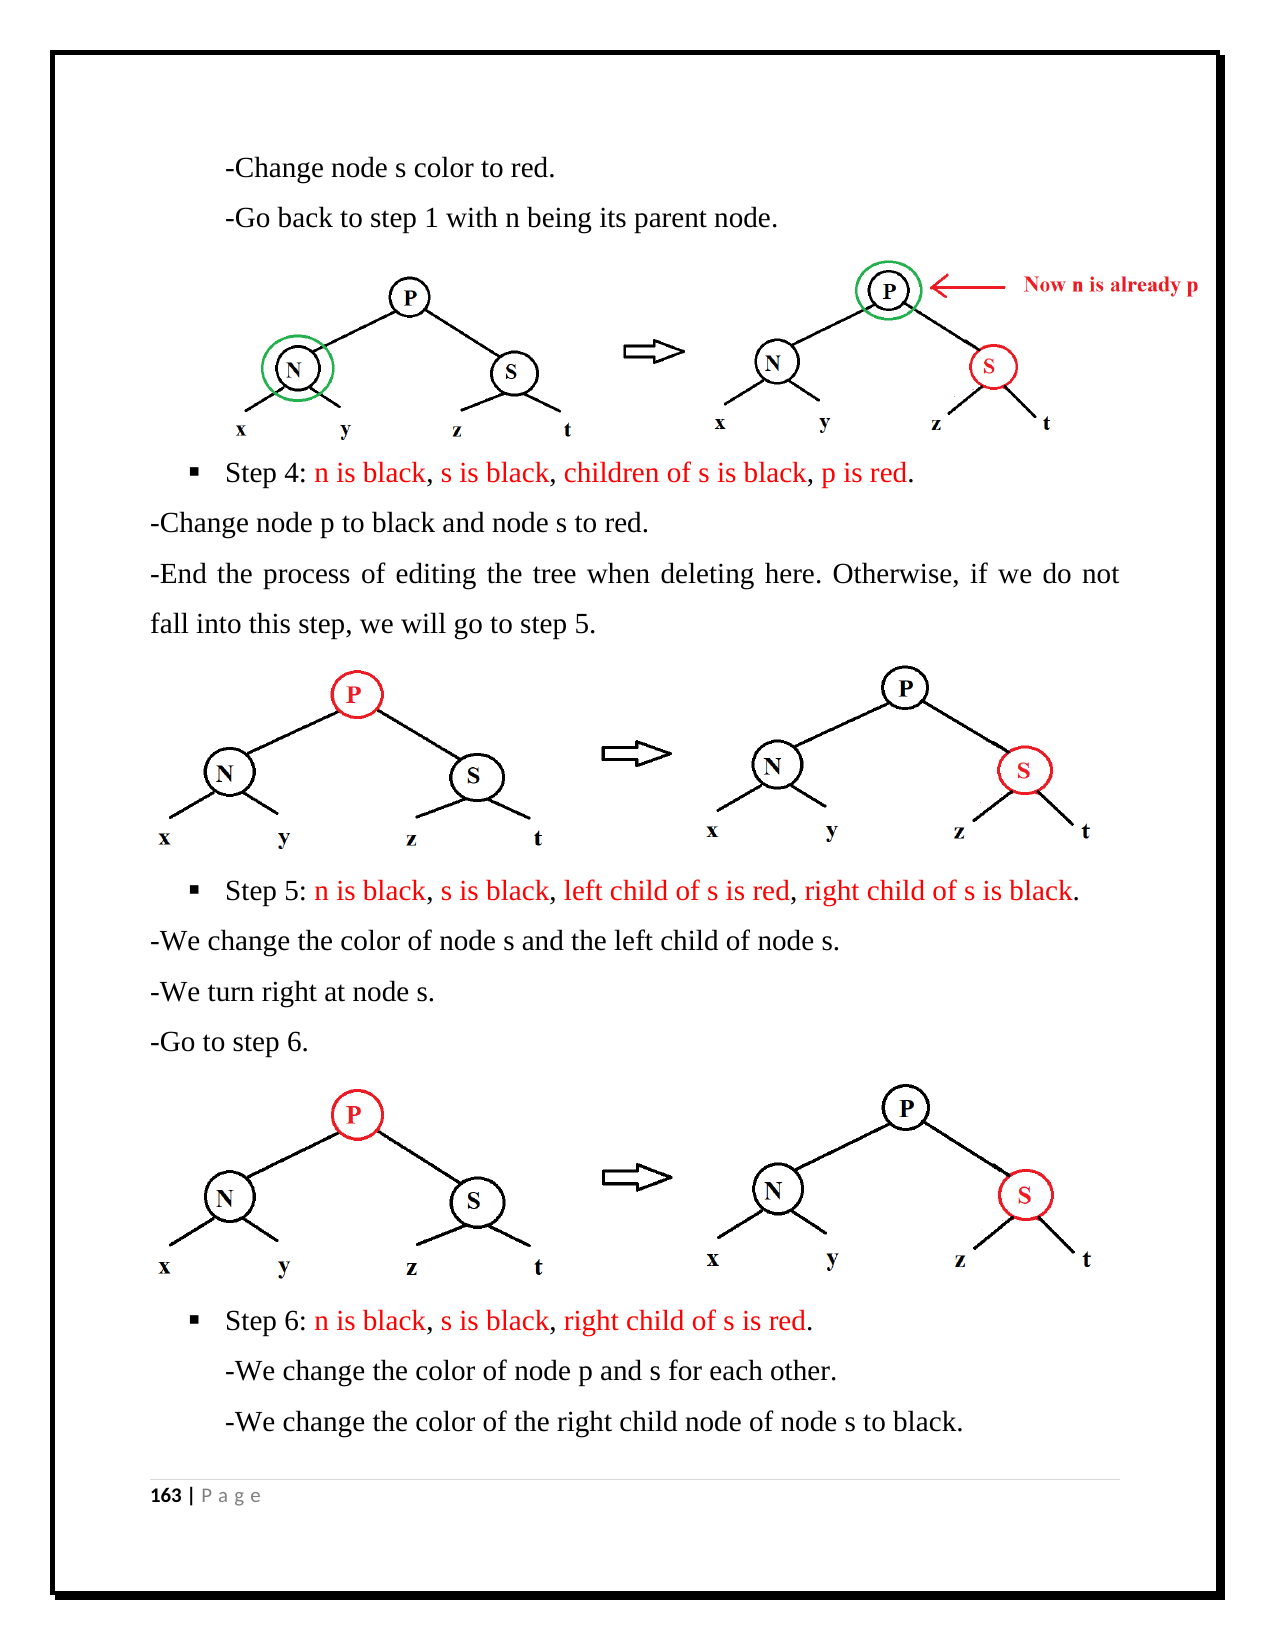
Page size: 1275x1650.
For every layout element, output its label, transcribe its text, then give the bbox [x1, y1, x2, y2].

text -Change node p to black and node s to red. [150, 506, 1120, 539]
text -We turn right at node s. [150, 974, 1120, 1007]
list Step 4: n is black, s is black, children of s is black, p is red. [187, 455, 1120, 489]
text -We change the color of node p and s for each other. [225, 1353, 1120, 1387]
text -We change the color of the right child node of node s to black. [225, 1404, 1120, 1437]
picture [150, 656, 1125, 861]
text -Go back to step 1 with n being its parent node. [225, 200, 1120, 234]
list Step 5: n is black, s is black, left child of s is red, right child of s is black. [187, 873, 1120, 907]
list Step 6: n is black, s is black, right child of s is red. [187, 1303, 1120, 1337]
text -We change the color of node s and the left child of node s. [150, 923, 1120, 957]
picture [150, 1074, 1125, 1291]
picture [225, 250, 1200, 443]
text -End the process of editing the tree when deleting here. Otherwise, if we do not fall into this step, we will go to step 5. [150, 556, 1120, 640]
text -Go to step 6. [150, 1024, 1120, 1058]
text -Change node s color to red. [225, 150, 1120, 183]
